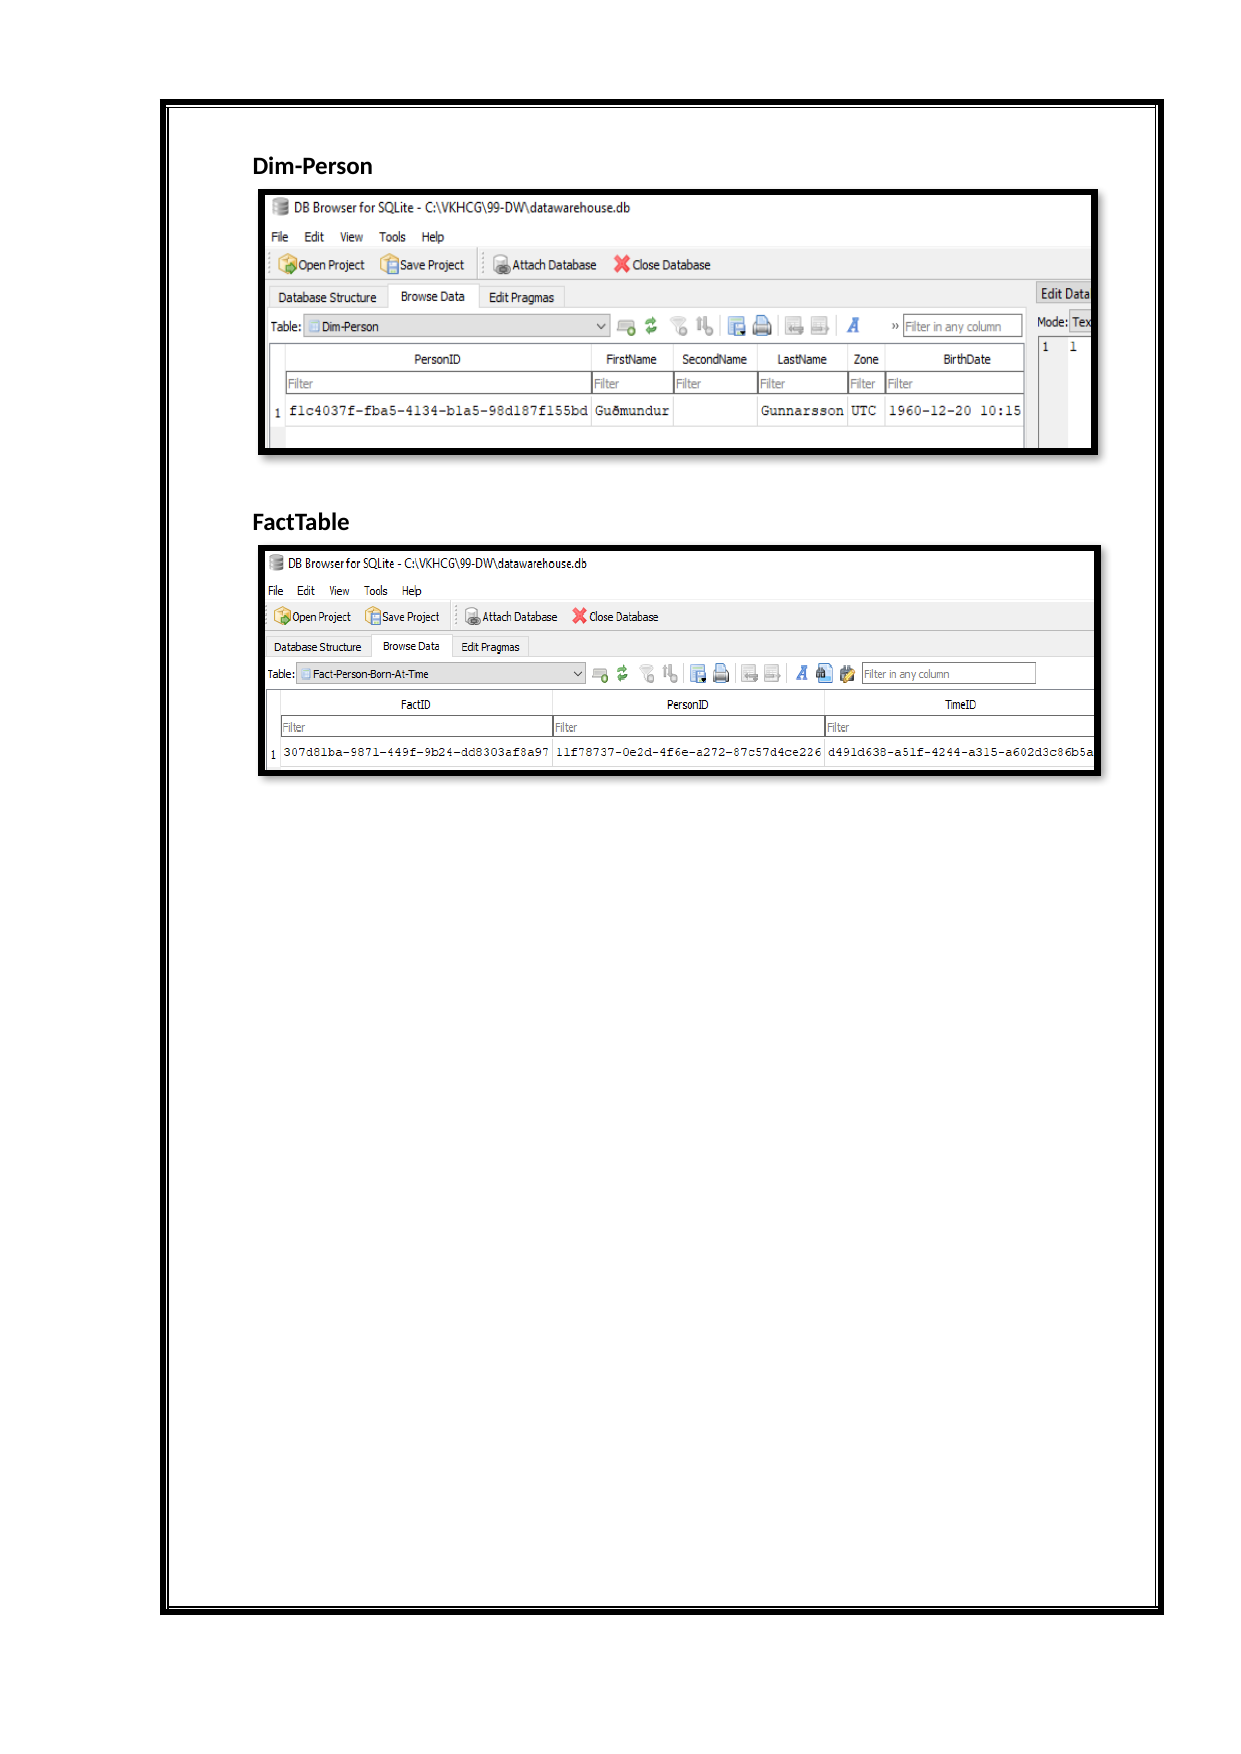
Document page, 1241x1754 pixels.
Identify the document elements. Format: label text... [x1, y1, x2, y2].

list Dim-Person [252, 150, 1090, 181]
picture [265, 551, 1094, 770]
list FactTable [252, 506, 1090, 536]
picture [265, 195, 1091, 448]
